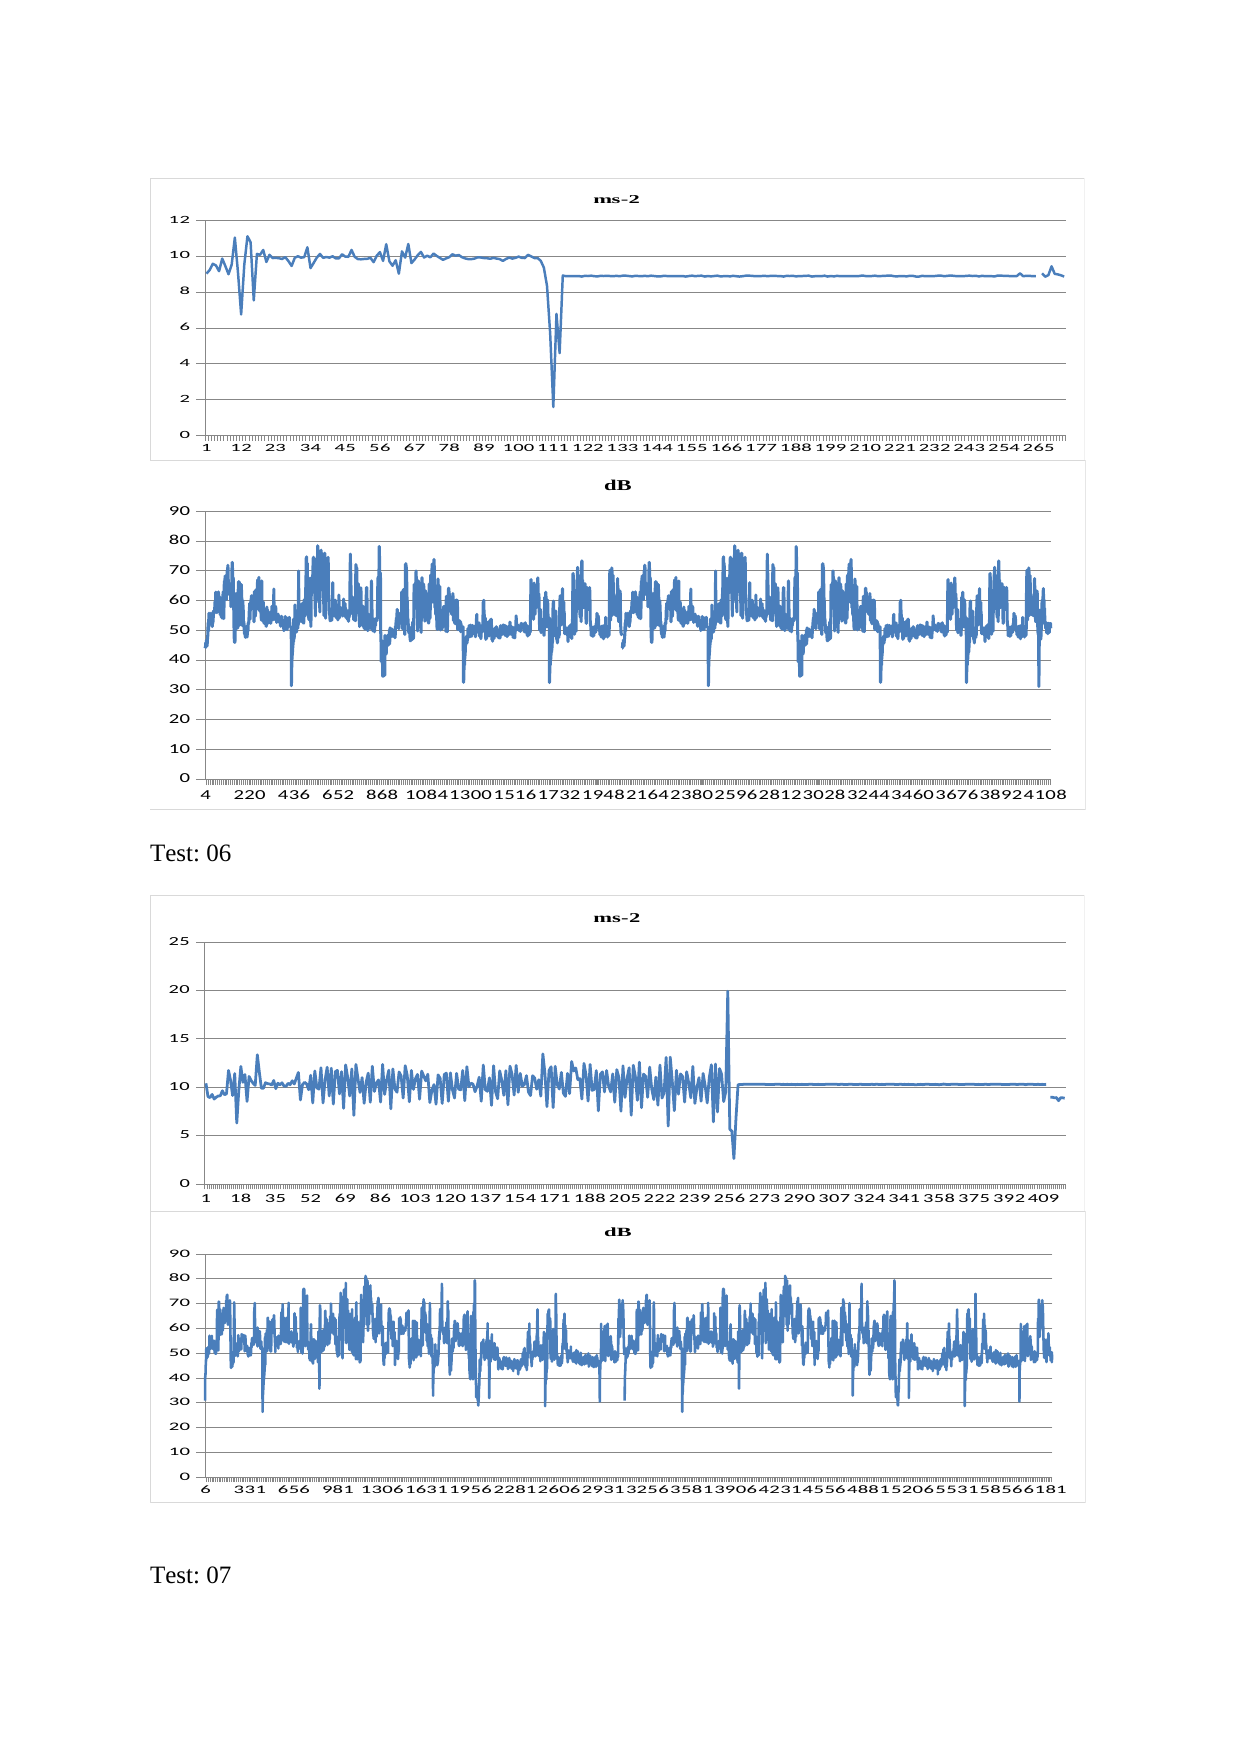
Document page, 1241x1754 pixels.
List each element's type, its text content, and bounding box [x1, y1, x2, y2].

text Test: 07 [150, 1560, 1090, 1588]
text Test: 06 [150, 838, 1090, 867]
